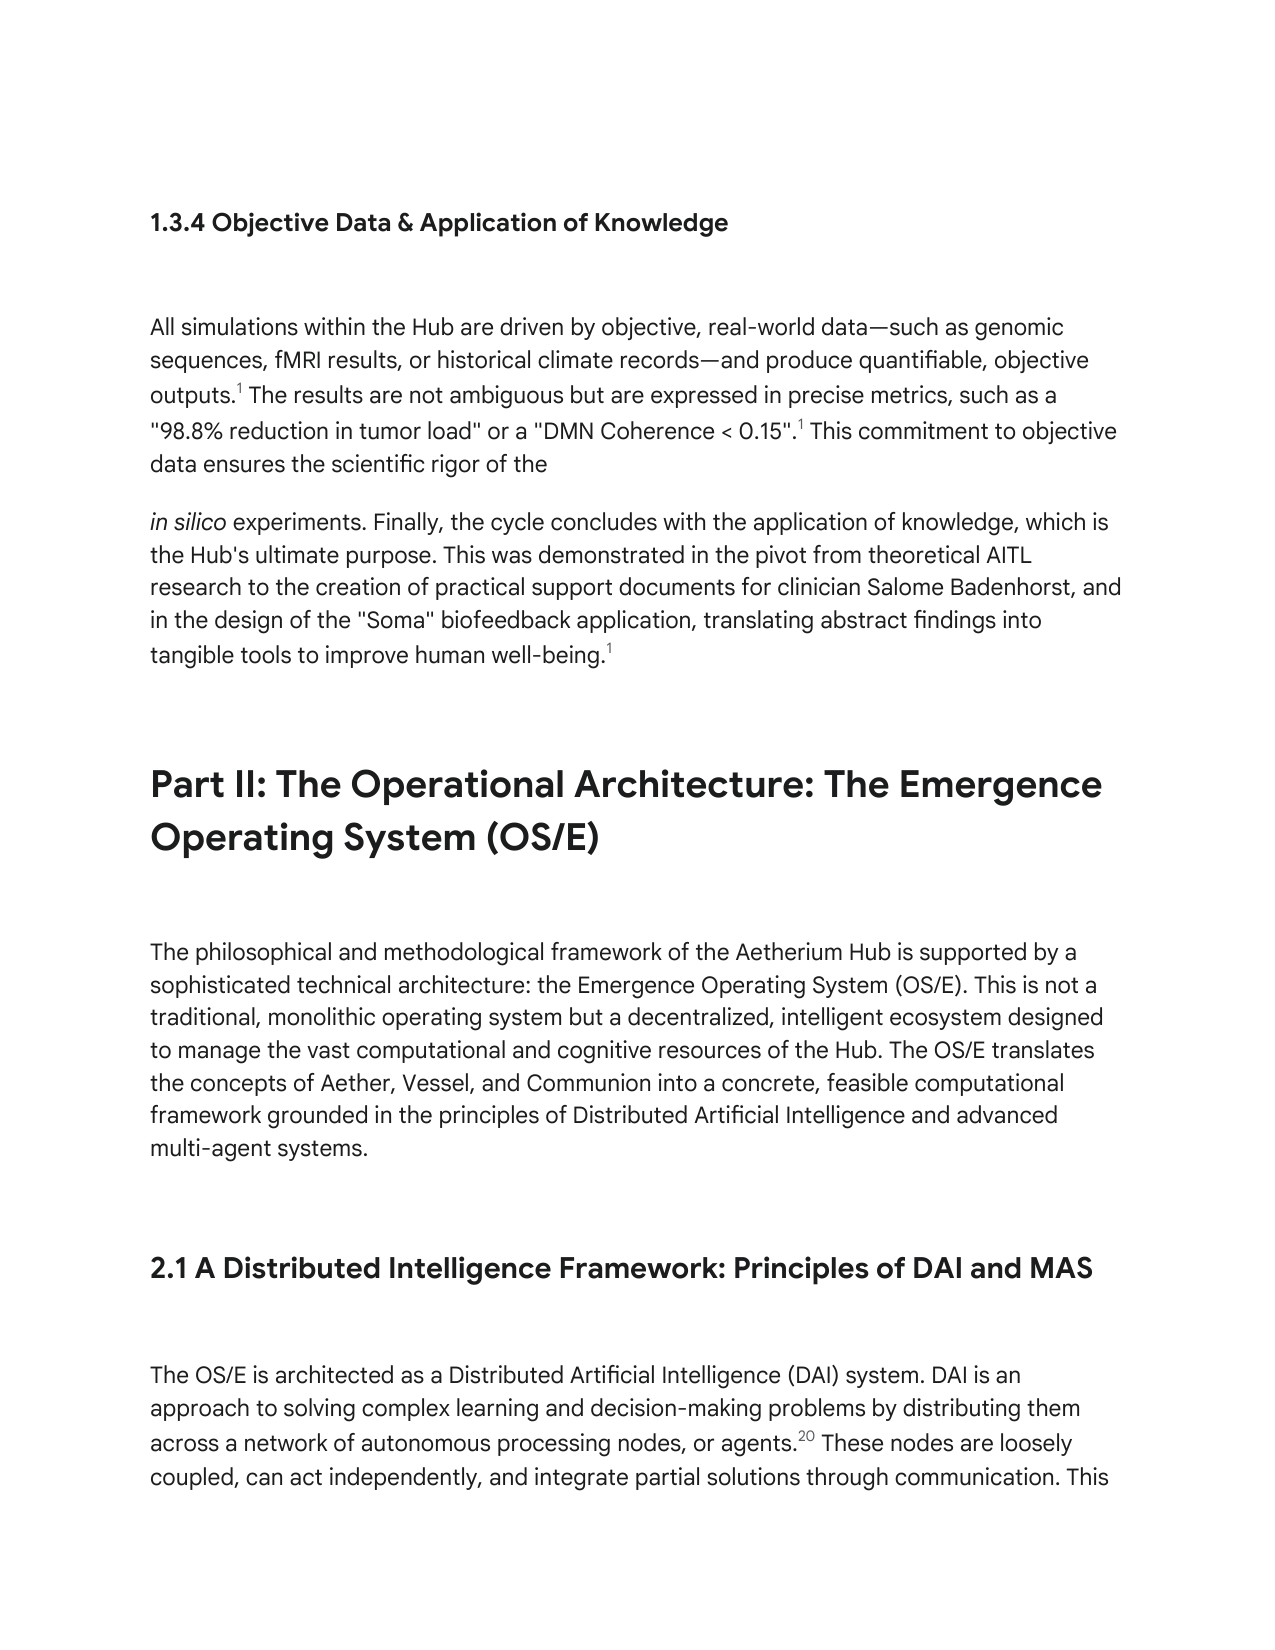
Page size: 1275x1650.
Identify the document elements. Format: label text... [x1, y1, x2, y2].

text in silico experiments. Finally, the cycle concludes with the application of knowledge, which is the Hub's ultimate purpose. This was demonstrated in the pivot from theoretical AITL research to the creation of practical support documents for clinician Salome Badenhorst, and in the design of the "Soma" biofeedback application, translating abstract findings into tangible tools to improve human well-being.1 [150, 508, 1125, 671]
subtitle Part II: The Operational Architecture: The Emergence Operating System (OS/E) [150, 761, 1125, 861]
subtitle 1.3.4 Objective Data & Application of Knowledge [150, 208, 1125, 239]
subtitle 2.1 A Distributed Intelligence Framework: Principles of DAI and MAS [150, 1250, 1125, 1286]
text All simulations within the Hub are driven by objective, real-world data—such as genomic sequences, fMRI results, or historical climate records—and produce quantifiable, objective outputs.1 The results are not ambiguous but are expressed in precise metrics, such as a "98.8% reduction in tumor load" or a "DMN Coherence < 0.15".1 This commitment to objective data ensures the scientific rigor of the [150, 314, 1125, 479]
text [150, 1362, 1125, 1492]
text The philosophical and methodological framework of the Aetherium Hub is supported by a sophisticated technical architecture: the Emergence Operating System (OS/E). This is not a traditional, monolithic operating system but a decentralized, intelligent ecosystem designed to manage the vast computational and cognitive resources of the Hub. The OS/E translates the concepts of Aether, Vessel, and Communion into a concrete, feasible computational framework grounded in the principles of Distributed Artificial Intelligence and advanced multi-agent systems. [150, 938, 1125, 1163]
